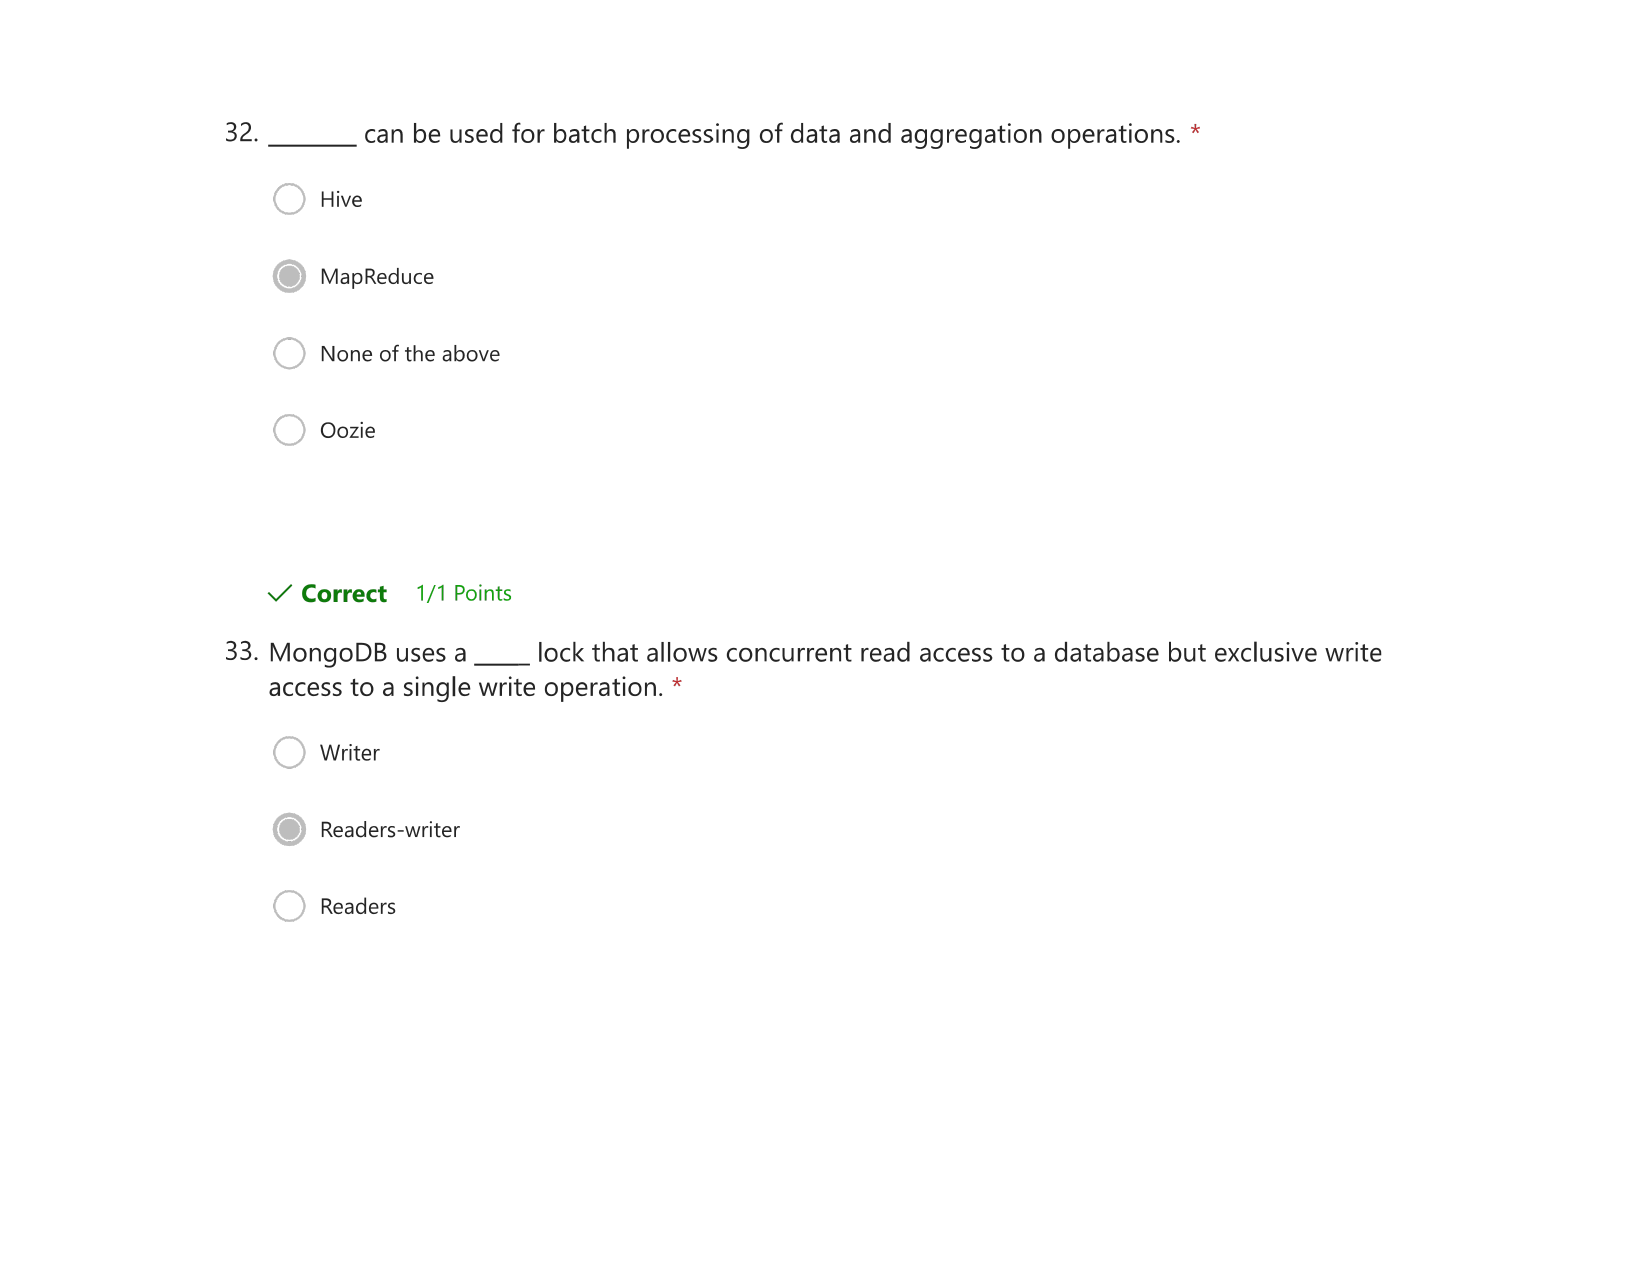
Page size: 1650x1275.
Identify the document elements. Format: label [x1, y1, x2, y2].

picture [225, 121, 1200, 446]
picture [225, 583, 1382, 922]
